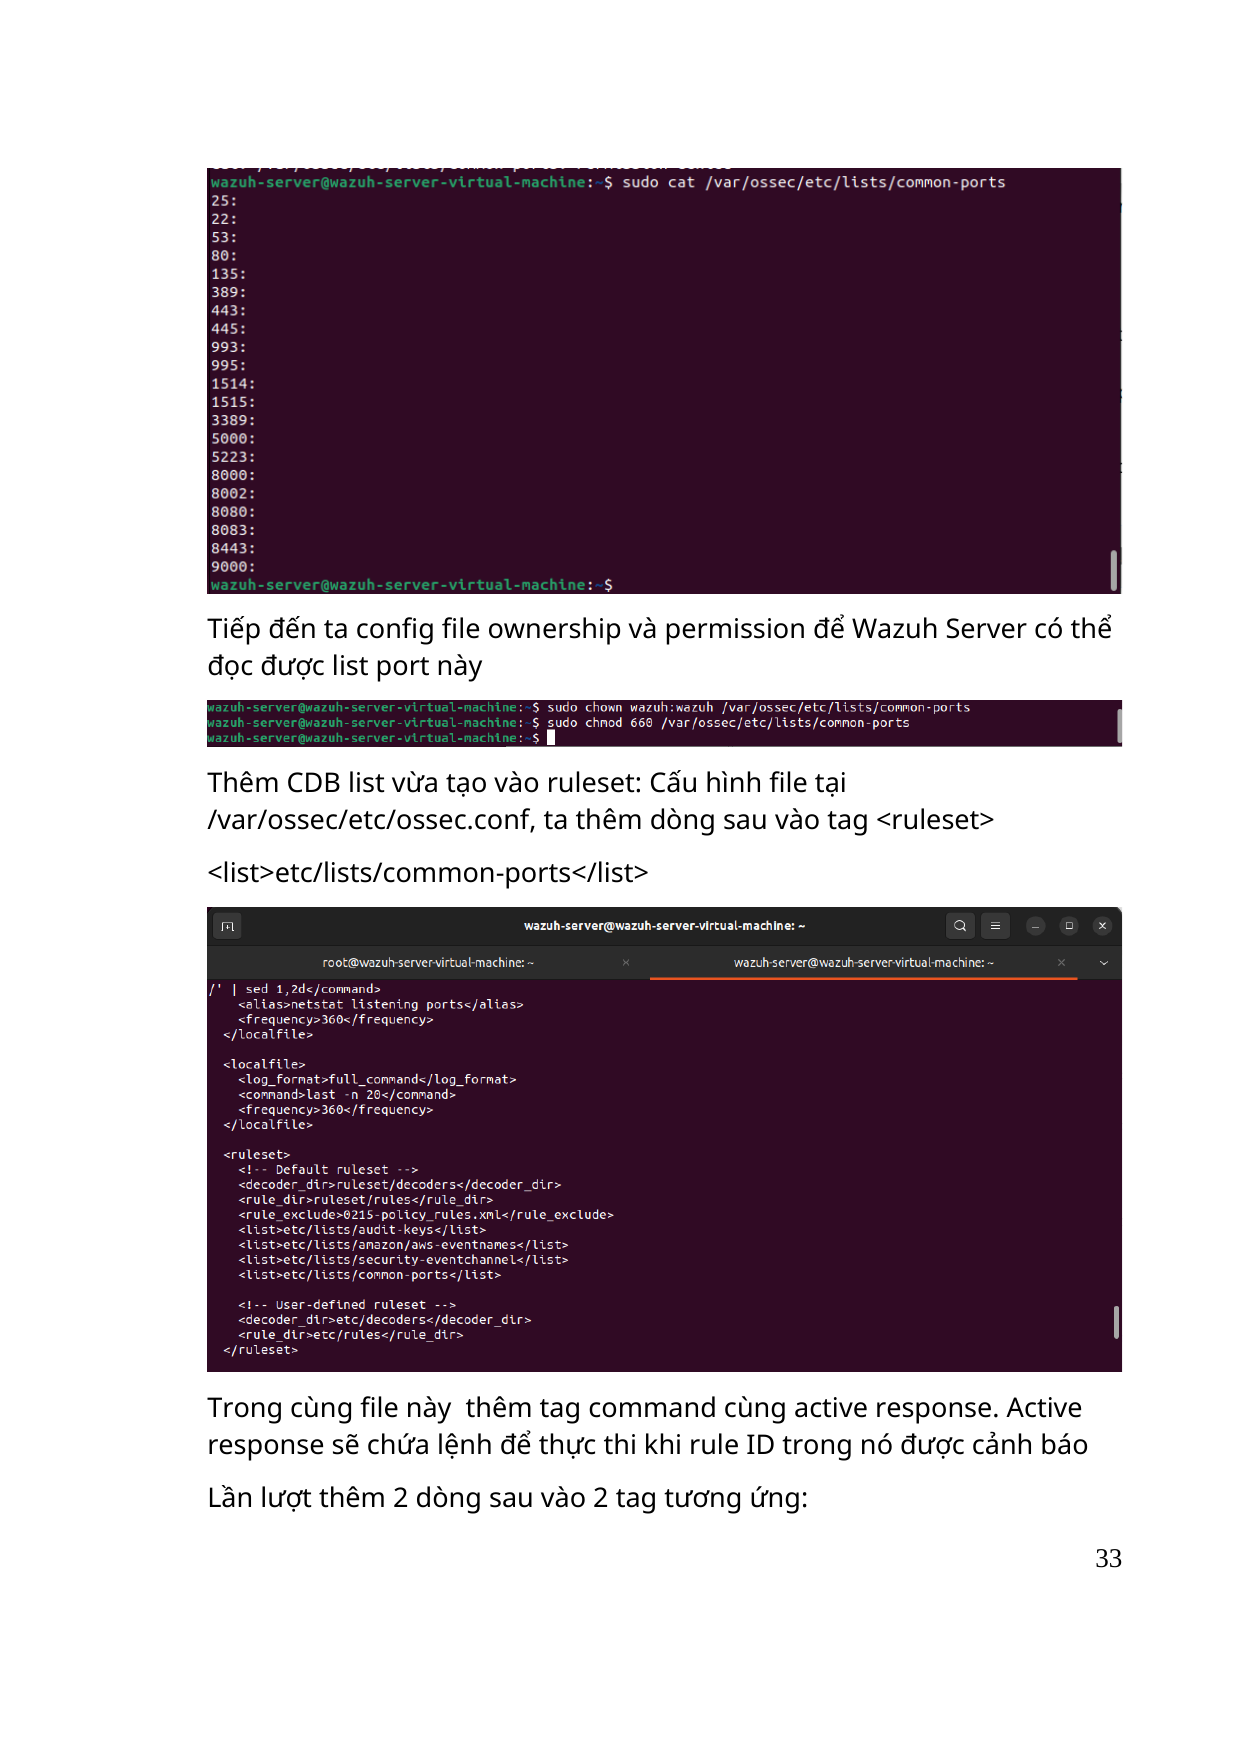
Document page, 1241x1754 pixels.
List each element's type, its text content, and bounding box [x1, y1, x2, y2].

picture [207, 168, 1123, 594]
text Lần lượt thêm 2 dòng sau vào 2 tag tương ứng: [207, 1479, 1122, 1516]
picture [207, 700, 1123, 747]
text Thêm CDB list vừa tạo vào ruleset: Cấu hình file tại /var/ossec/etc/ossec.conf, ta thêm dòng sau vào tag <ruleset> [207, 763, 1122, 837]
text <list>etc/lists/common-ports</list> [207, 854, 1122, 891]
text Trong cùng file này thêm tag command cùng active response. Active response sẽ chứa lệnh để thực thi khi rule ID trong nó được cảnh báo [207, 1388, 1122, 1462]
text Tiếp đến ta config file ownership và permission để Wazuh Server có thể đọc được list port này [207, 610, 1122, 684]
picture [207, 907, 1123, 1372]
